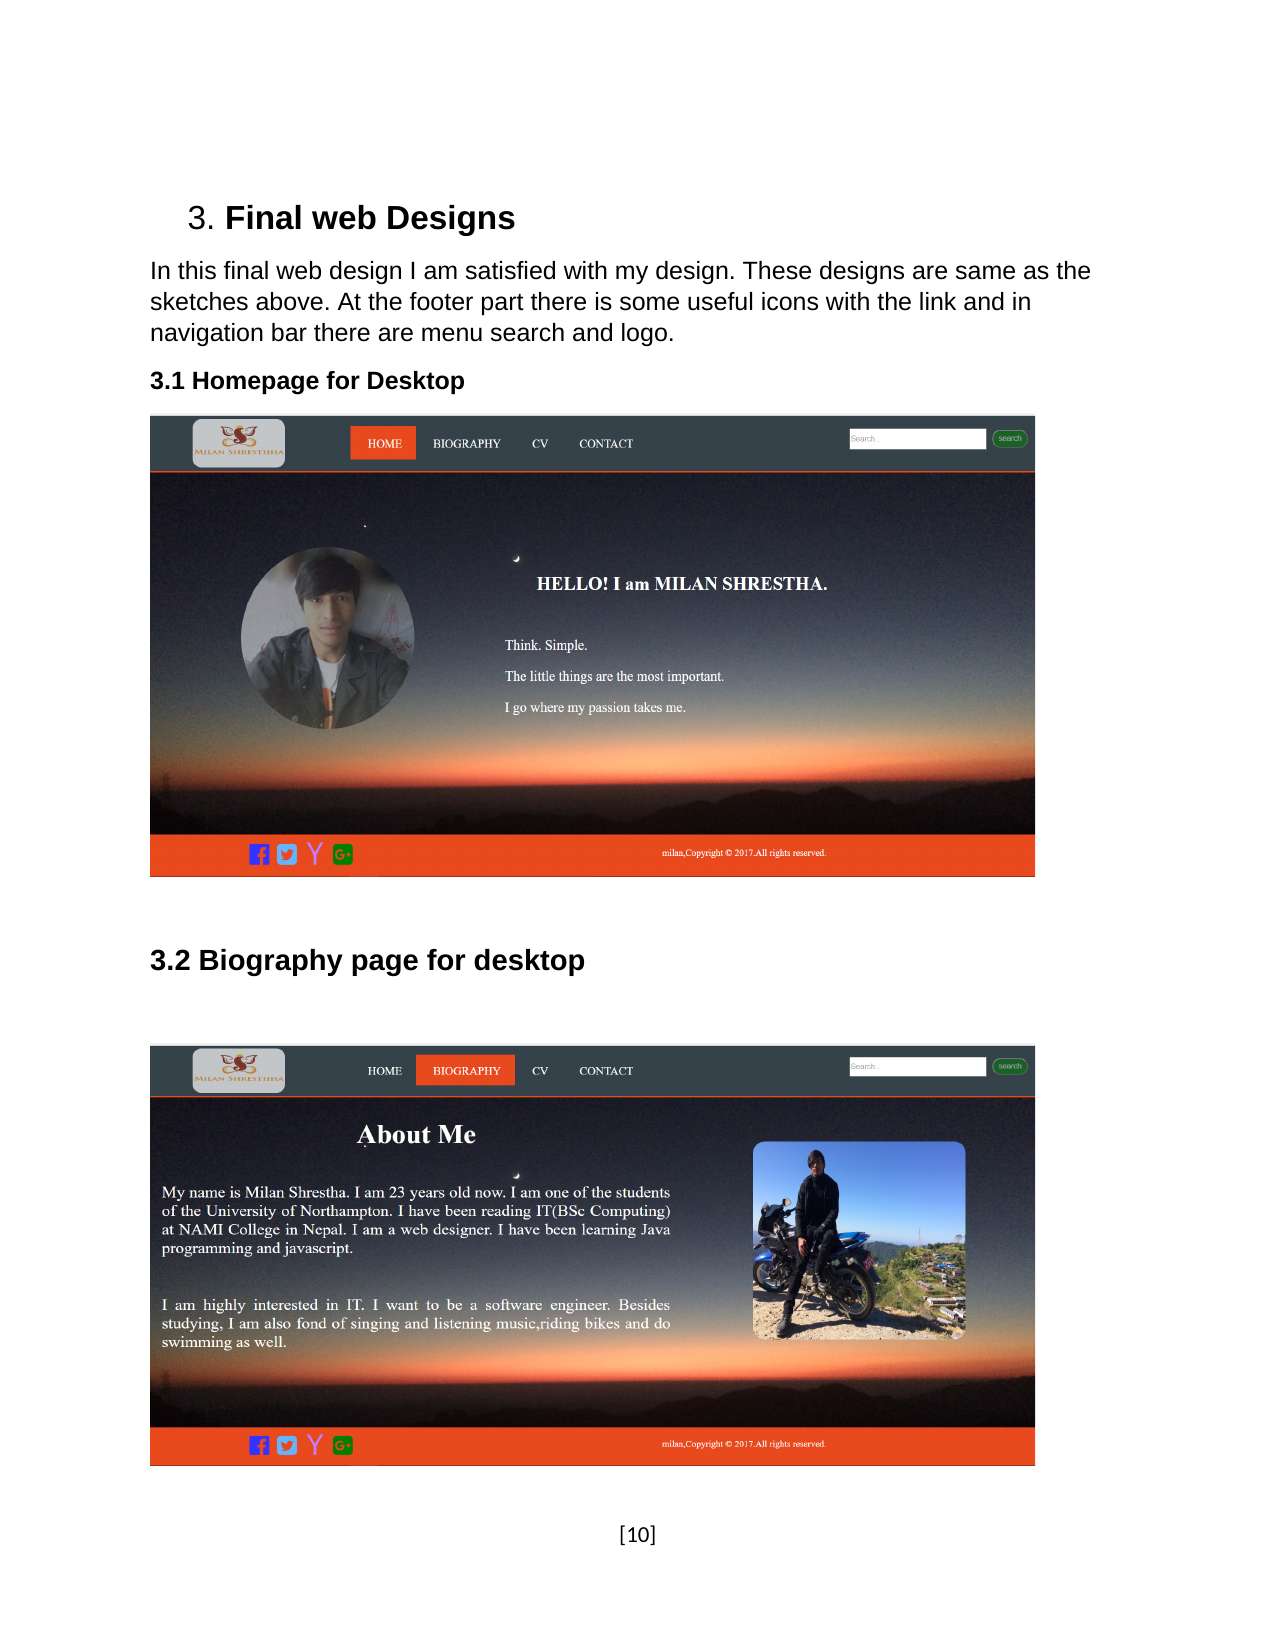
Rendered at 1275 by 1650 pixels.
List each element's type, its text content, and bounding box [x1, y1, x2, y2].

text 3.2 Biography page for desktop [150, 943, 1125, 977]
list Final web Designs [187, 198, 1125, 236]
text In this final web design I am satisfied with my design. These designs are same as the sketches above. At the footer part there is some useful icons with the link and in navigation bar there are menu search and logo. [150, 256, 1125, 347]
text 3.1 Homepage for Desktop [150, 366, 1125, 394]
picture [150, 1043, 1035, 1466]
picture [150, 413, 1035, 877]
